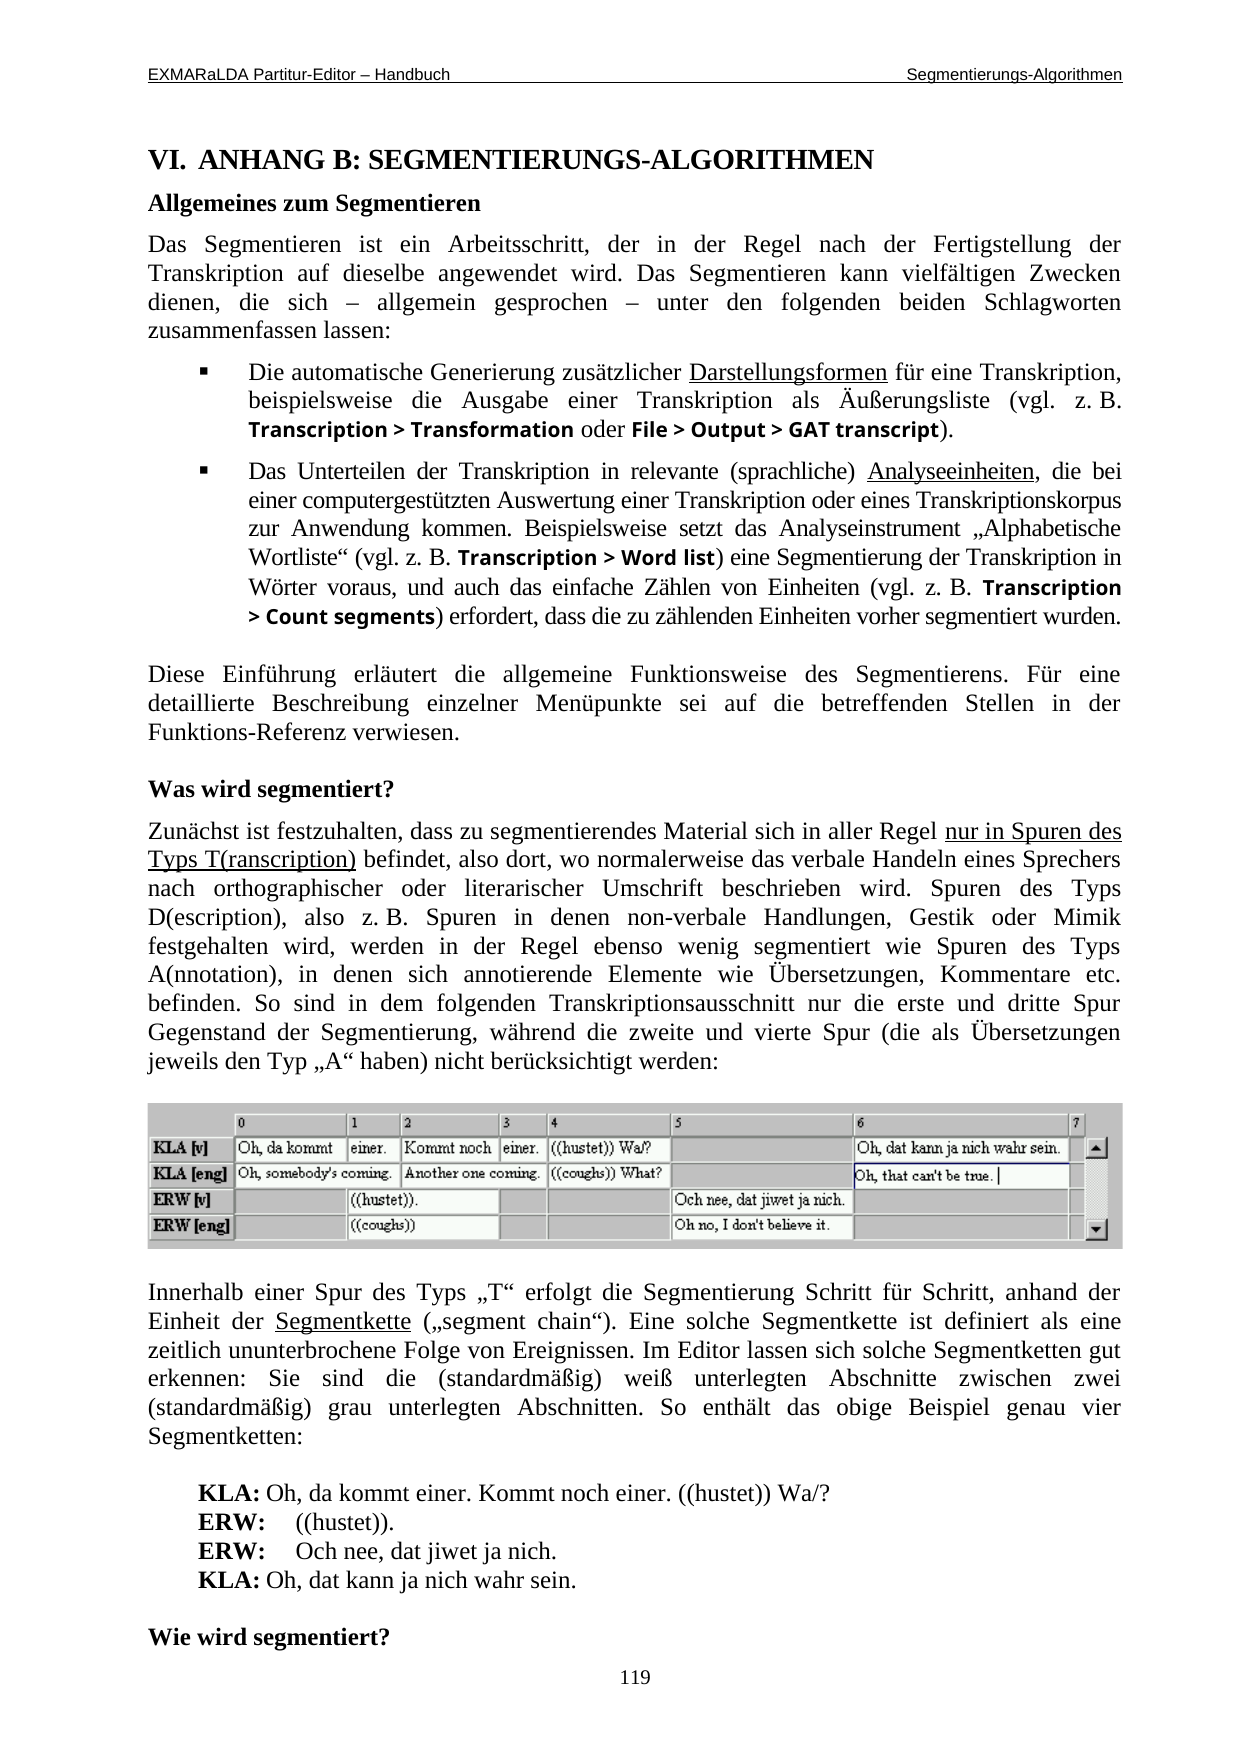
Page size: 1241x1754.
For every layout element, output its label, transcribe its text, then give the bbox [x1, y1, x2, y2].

text KLA: Oh, da kommt einer. Kommt noch einer. ((hustet)) Wa/? [198, 1478, 1122, 1507]
text ERW: ((hustet)). [198, 1507, 1122, 1536]
text Das Segmentieren ist ein Arbeitsschritt, der in der Regel nach der Fertigstellung der Transkription auf dieselbe angewendet wird. Das Segmentieren kann vielfältigen Zwecken dienen, die sich – allgemein gesprochen – unter den folgenden beiden Schlagworten zusammenfassen lassen: [148, 229, 1122, 344]
text Diese Einführung erläutert die allgemeine Funktionsweise des Segmentierens. Für eine detaillierte Beschreibung einzelner Menüpunkte sei auf die betreffenden Stellen in der Funktions-Referenz verwiesen. [148, 659, 1122, 746]
subtitle Wie wird segmentiert? [148, 1622, 1122, 1651]
text Die automatische Generierung zusätzlicher Darstellungsformen für eine Transkription, beispielsweise die Ausgabe einer Transkription als Äußerungsliste (vgl. z. B. Transcription > Transformation oder File > Output > GAT transcript). [198, 357, 1122, 443]
text Innerhalb einer Spur des Typs „T“ erfolgt die Segmentierung Schritt für Schritt, anhand der Einheit der Segmentkette („segment chain“). Eine solche Segmentkette ist definiert als eine zeitlich ununterbrochene Folge von Ereignissen. Im Editor lassen sich solche Segmentketten gut erkennen: Sie sind die (standardmäßig) weiß unterlegten Abschnitte zwischen zwei (standardmäßig) grau unterlegten Abschnitten. So enthält das obige Beispiel genau vier Segmentketten: [148, 1277, 1122, 1450]
subtitle Anhang B: Segmentierungs-Algorithmen [148, 142, 1122, 175]
subtitle Allgemeines zum Segmentieren [148, 188, 1122, 217]
subtitle Was wird segmentiert? [148, 774, 1122, 803]
text KLA: Oh, dat kann ja nich wahr sein. [198, 1565, 1122, 1593]
text Zunächst ist festzuhalten, dass zu segmentierendes Material sich in aller Regel nur in Spuren des Typs T(ranscription) befindet, also dort, wo normalerweise das verbale Handeln eines Sprechers nach orthographischer oder literarischer Umschrift beschrieben wird. Spuren des Typs D(escription), also z. B. Spuren in denen non-verbale Handlungen, Gestik oder Mimik festgehalten wird, werden in der Regel ebenso wenig segmentiert wie Spuren des Typs A(nnotation), in denen sich annotierende Elemente wie Übersetzungen, Kommentare etc. befinden. So sind in dem folgenden Transkriptionsausschnitt nur die erste und dritte Spur Gegenstand der Segmentierung, während die zweite und vierte Spur (die als Übersetzungen jeweils den Typ „A“ haben) nicht berücksichtigt werden: [148, 816, 1122, 1074]
text Das Unterteilen der Transkription in relevante (sprachliche) Analyseeinheiten, die bei einer computergestützten Auswertung einer Transkription oder eines Transkriptionskorpus zur Anwendung kommen. Beispielsweise setzt das Analyseinstrument „Alphabetische Wortliste“ (vgl. z. B. Transcription > Word list) eine Segmentierung der Transkription in Wörter voraus, und auch das einfache Zählen von Einheiten (vgl. z. B. Transcription > Count segments) erfordert, dass die zu zählenden Einheiten vorher segmentiert wurden. [198, 456, 1122, 631]
picture [147, 1103, 1123, 1249]
text ERW: Och nee, dat jiwet ja nich. [198, 1536, 1122, 1565]
